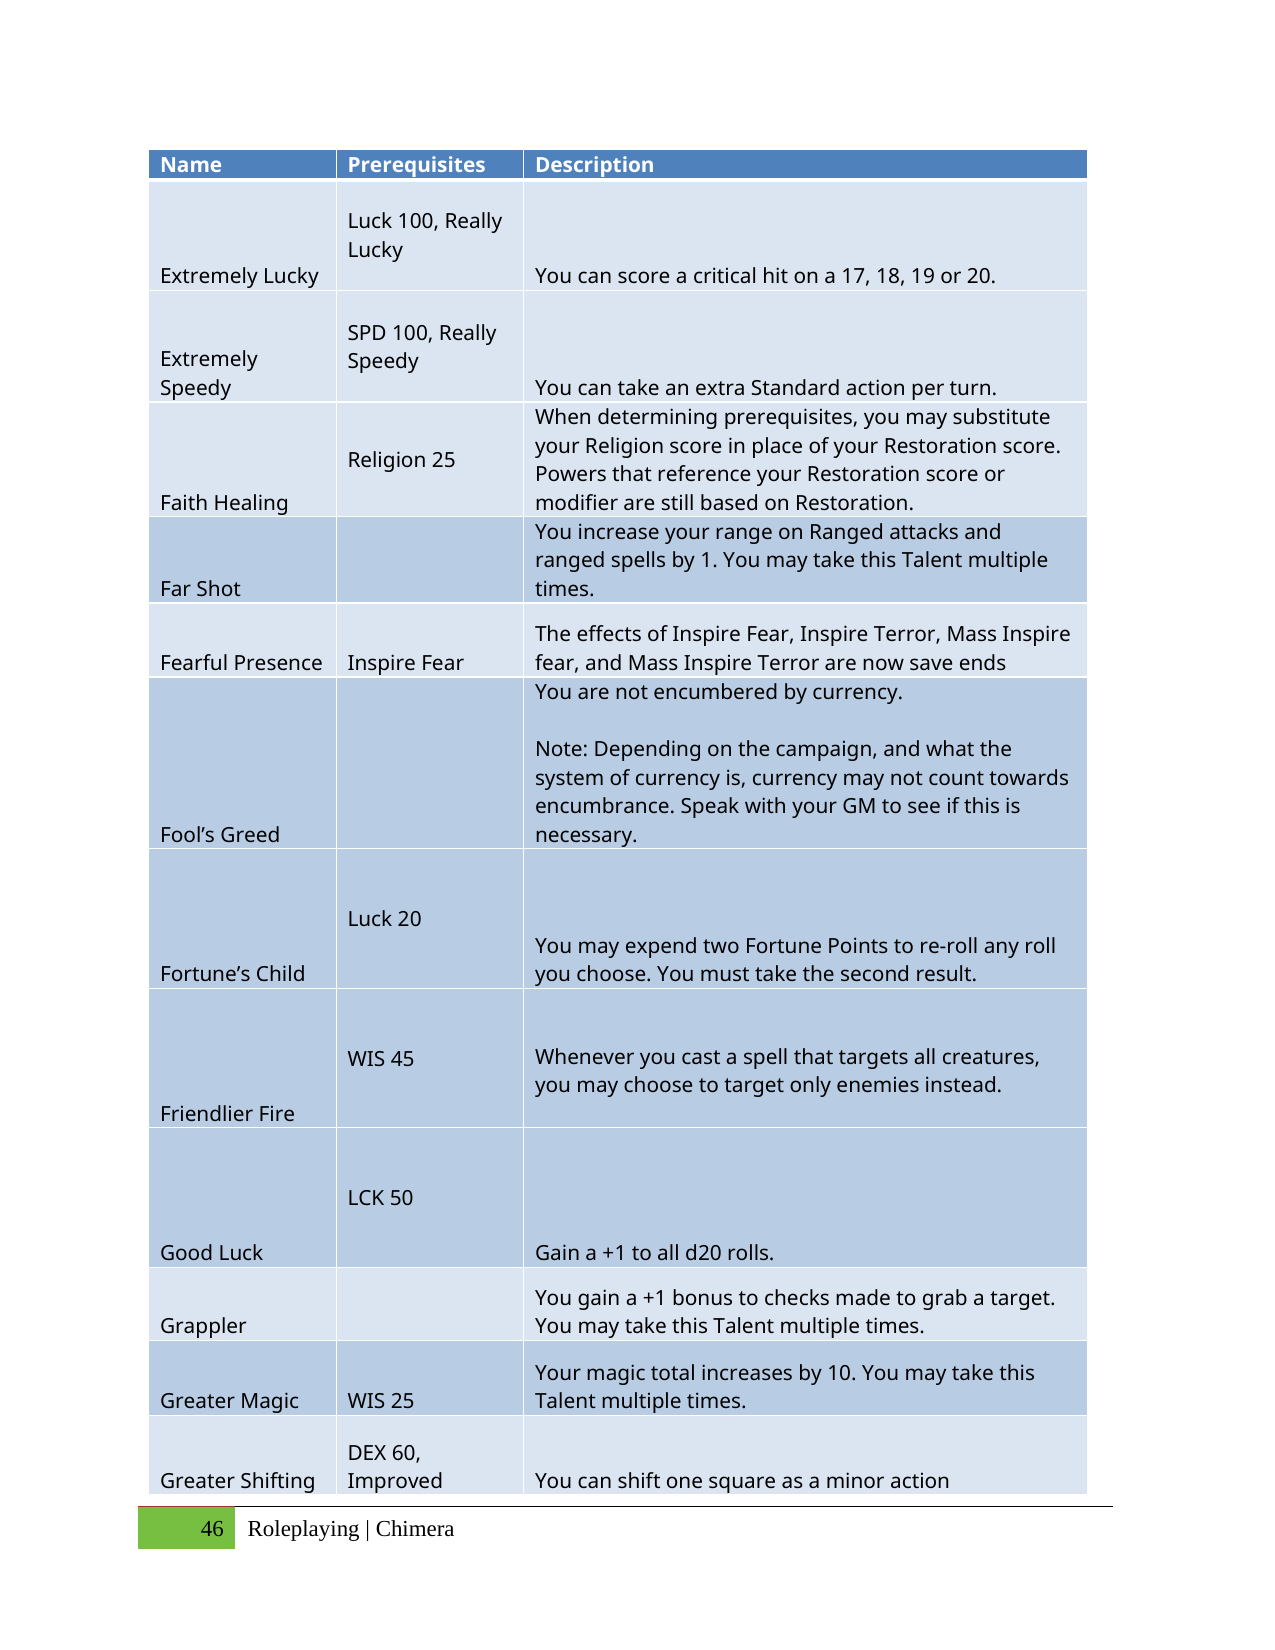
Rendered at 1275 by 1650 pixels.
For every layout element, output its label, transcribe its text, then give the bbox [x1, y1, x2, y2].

table_cell Far Shot [149, 517, 336, 602]
table_cell Fool’s Greed [149, 678, 336, 848]
table_cell You can score a critical hit on a 17, 18, 19 or 20. [524, 182, 1087, 290]
table_cell Good Luck [149, 1128, 336, 1267]
table_cell The effects of Inspire Fear, Inspire Terror, Mass Inspire fear, and Mass Inspire Terror are now save ends [524, 604, 1087, 676]
table_cell Grappler [149, 1268, 336, 1340]
table_cell You can take an extra Standard action per turn. [524, 291, 1087, 401]
table_cell Gain a +1 to all d20 rolls. [524, 1128, 1087, 1267]
table_cell Faith Healing [149, 403, 336, 516]
table_cell Fearful Presence [149, 604, 336, 676]
table_cell Inspire Fear [337, 604, 523, 676]
table_cell Luck 100, Really Lucky [337, 182, 523, 290]
table_cell [337, 1268, 523, 1340]
table_cell Religion 25 [337, 403, 523, 516]
table_cell Fortune’s Child [149, 849, 336, 988]
table_cell Greater Magic [149, 1341, 336, 1415]
table_cell Extremely Lucky [149, 182, 336, 290]
table_cell WIS 45 [337, 989, 523, 1127]
table_cell Luck 20 [337, 849, 523, 988]
table_header Prerequisites [337, 150, 523, 178]
table_cell You may expend two Fortune Points to re-roll any roll you choose. You must take the second result. [524, 849, 1087, 988]
table_cell Extremely Speedy [149, 291, 336, 401]
table_cell Greater Shifting [149, 1416, 336, 1494]
table_cell Your magic total increases by 10. You may take this Talent multiple times. [524, 1341, 1087, 1415]
table_cell [337, 678, 523, 848]
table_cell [524, 1416, 1087, 1494]
table_cell WIS 25 [337, 1341, 523, 1415]
table_cell SPD 100, Really Speedy [337, 291, 523, 401]
table_cell [337, 517, 523, 602]
table_cell You are not encumbered by currency. Note: Depending on the campaign, and what the system of currency is, currency may not count towards encumbrance. Speak with your GM to see if this is necessary. [524, 678, 1087, 848]
table_cell You increase your range on Ranged attacks and ranged spells by 1. You may take this Talent multiple times. [524, 517, 1087, 602]
table_cell You gain a +1 bonus to checks made to grab a target. You may take this Talent multiple times. [524, 1268, 1087, 1340]
table_cell Whenever you cast a spell that targets all creatures, you may choose to target only enemies instead. [524, 989, 1087, 1127]
table_cell Friendlier Fire [149, 989, 336, 1127]
table_header Name [149, 150, 336, 178]
table_header Description [524, 150, 1087, 178]
table_cell When determining prerequisites, you may substitute your Religion score in place of your Restoration score. Powers that reference your Restoration score or modifier are still based on Restoration. [524, 403, 1087, 516]
table_cell LCK 50 [337, 1128, 523, 1267]
table_cell DEX 60, Improved Shifting [337, 1416, 523, 1494]
